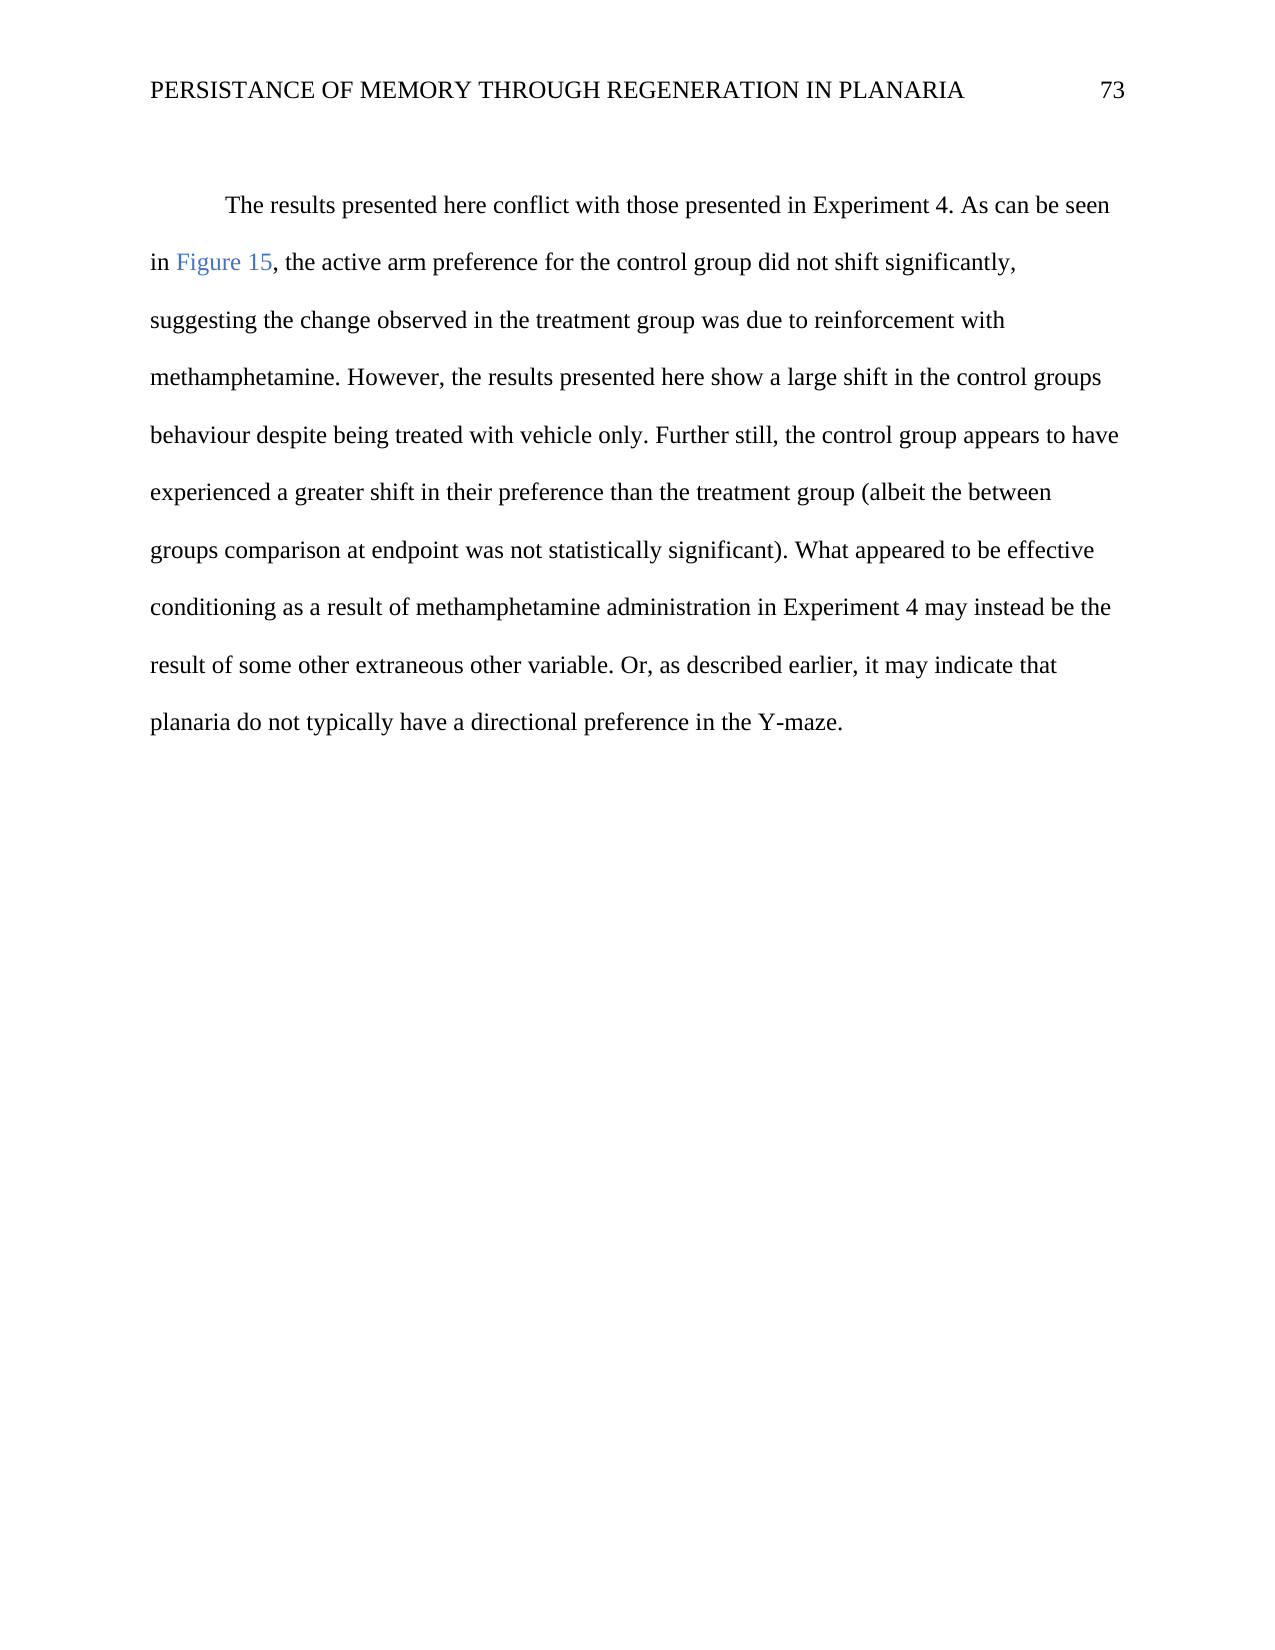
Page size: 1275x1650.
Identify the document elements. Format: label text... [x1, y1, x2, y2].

text The results presented here conflict with those presented in Experiment 4. As can be seen in Figure 15, the active arm preference for the control group did not shift significantly, suggesting the change observed in the treatment group was due to reinforcement with methamphetamine. However, the results presented here show a large shift in the control groups behaviour despite being treated with vehicle only. Further still, the control group appears to have experienced a greater shift in their preference than the treatment group (albeit the between groups comparison at endpoint was not statistically significant). What appeared to be effective conditioning as a result of methamphetamine administration in Experiment 4 may instead be the result of some other extraneous other variable. Or, as described earlier, it may indicate that planaria do not typically have a directional preference in the Y-maze. [150, 190, 1125, 736]
